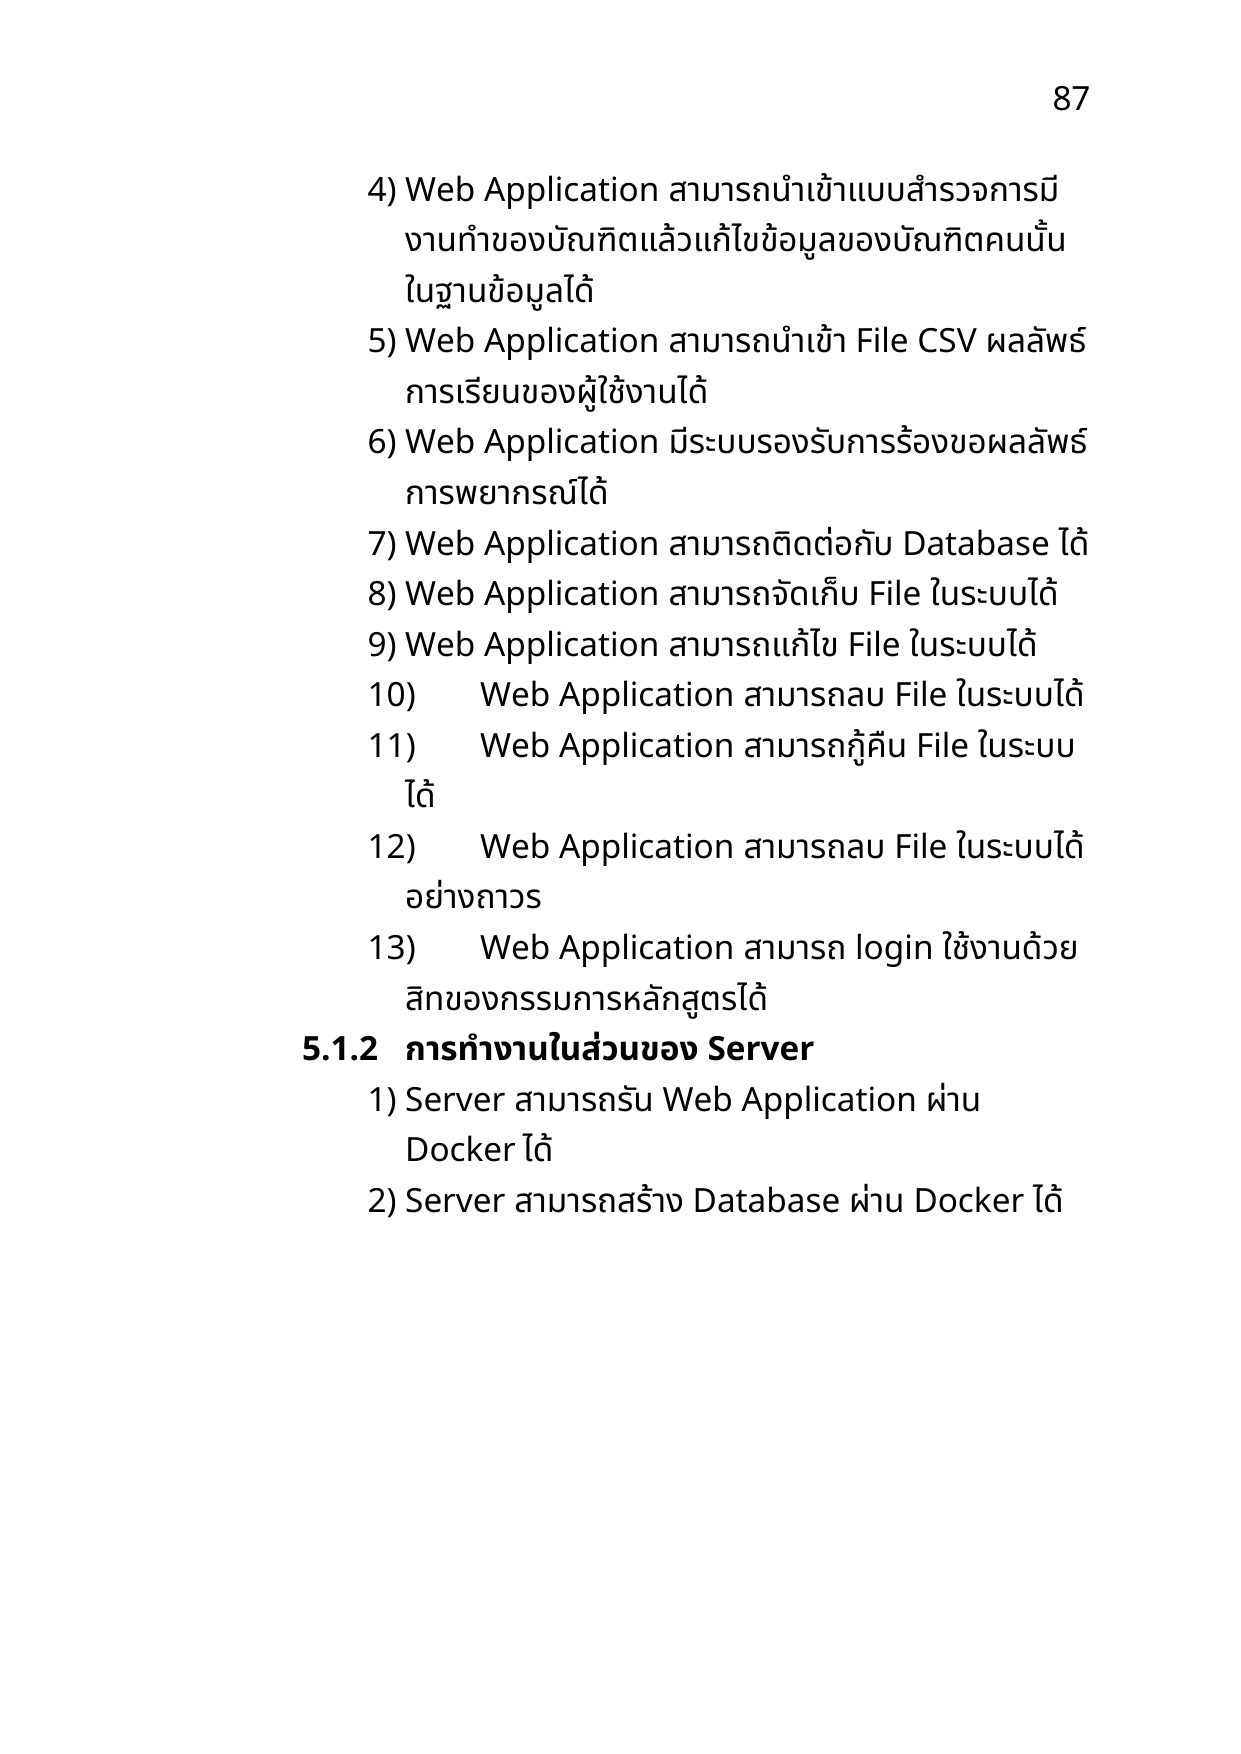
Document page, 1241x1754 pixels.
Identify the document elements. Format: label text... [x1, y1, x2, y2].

list Web Application สามารถแก้ไข File ในระบบได้ [367, 621, 1090, 671]
list Web Application สามารถกู้คืน File ในระบบได้ [367, 722, 1090, 823]
list Web Application มีระบบรองรับการร้องขอผลลัพธ์การพยากรณ์ได้ [367, 418, 1090, 519]
list Web Application สามารถลบ File ในระบบได้อย่างถาวร [367, 823, 1090, 924]
list Web Application สามารถนำเข้าแบบสำรวจการมีงานทำของบัณฑิตแล้วแก้ไขข้อมูลของบัณฑิตคนนั้นในฐานข้อมูลได้ [367, 166, 1090, 317]
list Web Application สามารถลบ File ในระบบได้ [367, 671, 1090, 722]
list Web Application สามารถจัดเก็บ File ในระบบได้ [367, 570, 1090, 621]
list Server สามารถรัน Web Application ผ่าน Dockerได้ [367, 1076, 1090, 1177]
list การทำงานในส่วนของ Server [302, 1025, 1090, 1076]
list Server สามารถสร้าง Database ผ่าน Docker ได้ [367, 1177, 1090, 1227]
list Web Application สามารถ login ใช้งานด้วยสิทของกรรมการหลักสูตรได้ [367, 924, 1090, 1025]
list Web Application สามารถนำเข้า File CSV ผลลัพธ์การเรียนของผู้ใช้งานได้ [367, 317, 1090, 418]
list Web Application สามารถติดต่อกับ Database ได้ [367, 519, 1090, 570]
